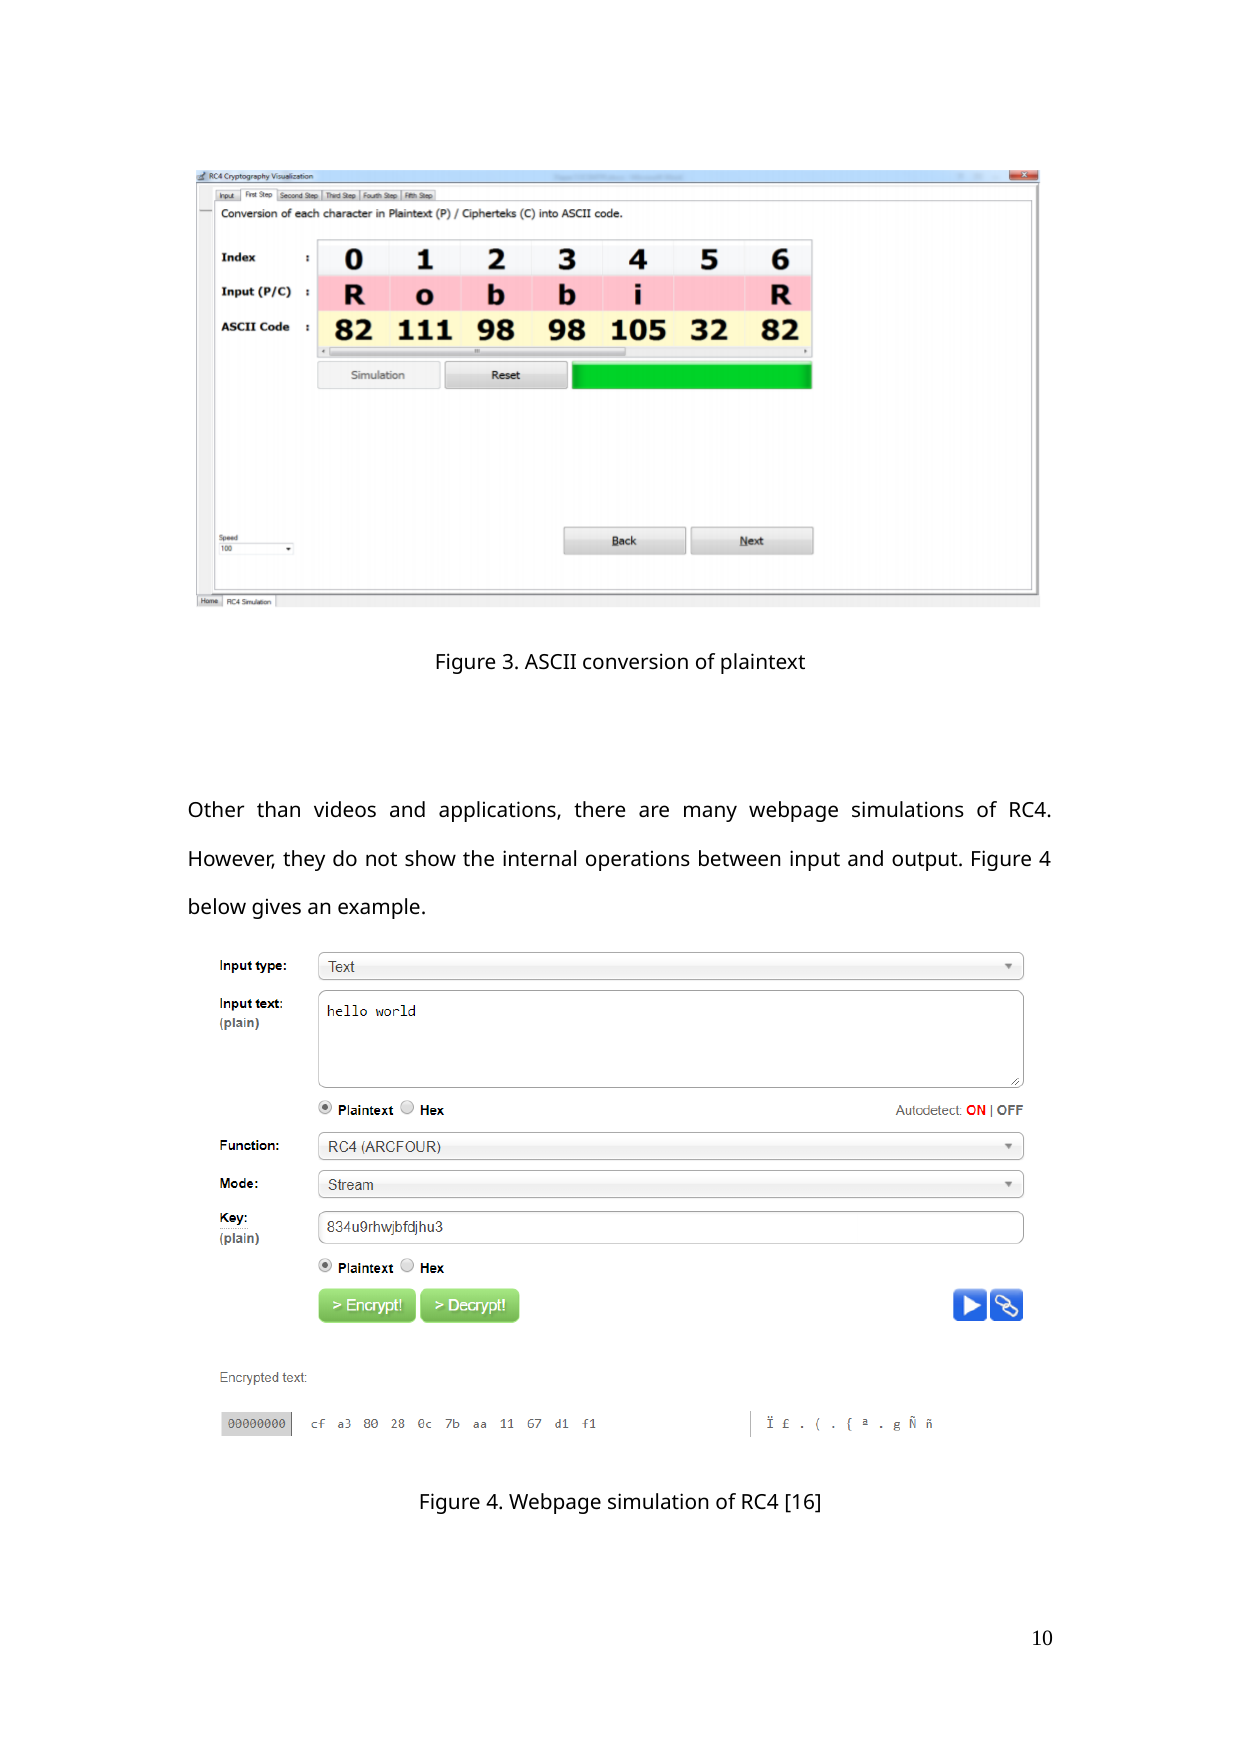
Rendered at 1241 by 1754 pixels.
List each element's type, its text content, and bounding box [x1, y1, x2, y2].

text Figure 4. Webpage simulation of RC4 [187, 1486, 1053, 1518]
text Figure 3. ASCII conversion of plaintext [187, 645, 1053, 678]
text Other than videos and applications, there are many webpage simulations of RC4. However, they do not show the internal operations between input and output. Figure 4 below gives an example. [187, 793, 1053, 923]
picture [187, 162, 1053, 612]
picture [207, 937, 1034, 1438]
